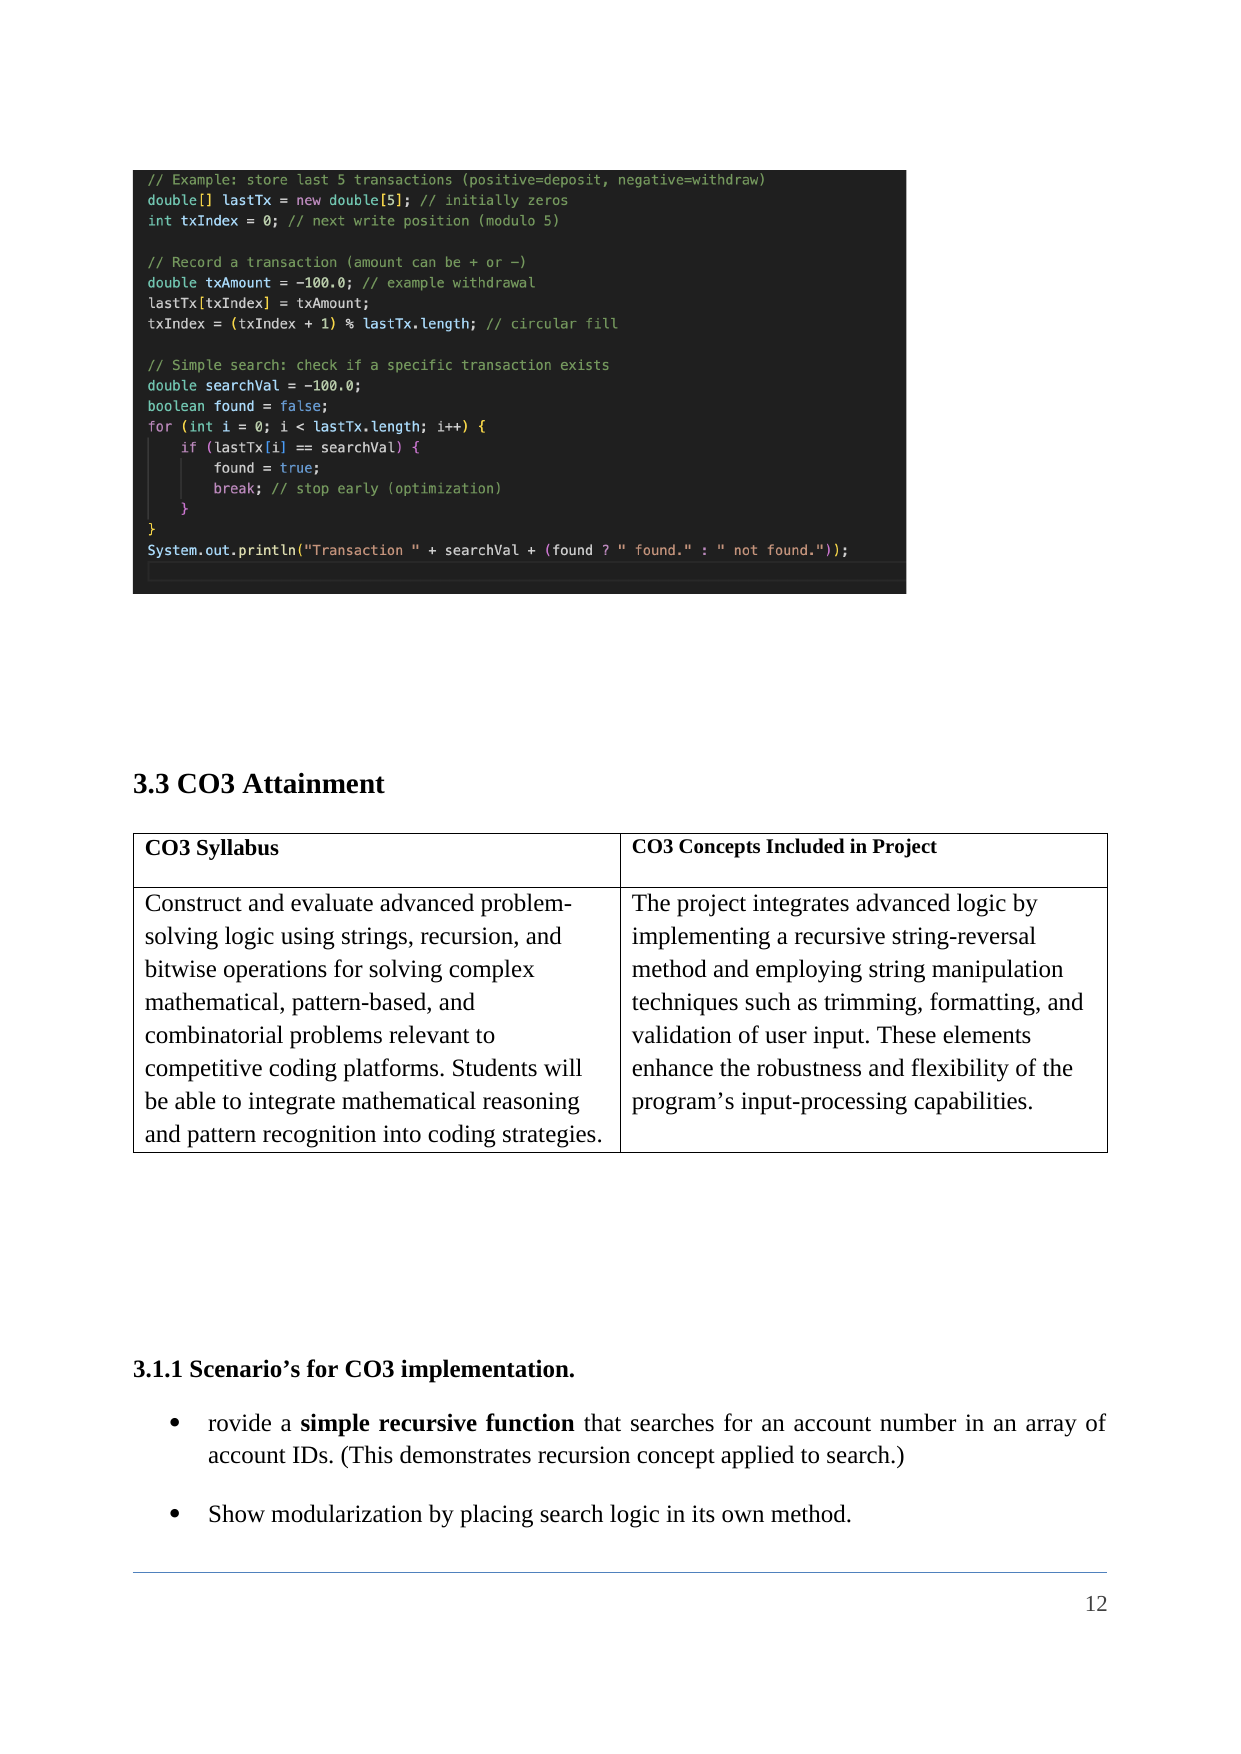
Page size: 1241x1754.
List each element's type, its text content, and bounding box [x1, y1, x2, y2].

text 3.3 CO3 Attainment [133, 766, 1107, 799]
text 3.1.1 Scenario’s for CO3 implementation. [133, 1354, 1107, 1383]
table_cell Construct and evaluate advanced problem-solving logic using strings, recursion, and bitwise operations for solving complex mathematical, pattern-based, and combinatorial problems relevant to competitive coding platforms. Students will be able to integrate mathematical reasoning and pattern recognition into coding strategies. [134, 888, 620, 1152]
list Show modularization by placing search logic in its own method. [170, 1499, 1107, 1527]
table_cell The project integrates advanced logic by implementing a recursive string-reversal method and employing string manipulation techniques such as trimming, formatting, and validation of user input. These elements enhance the robustness and flexibility of the program’s input-processing capabilities. [621, 888, 1107, 1152]
list rovide a simple recursive function that searches for an account number in an array of account IDs. (This demonstrates recursion concept applied to search.) [170, 1408, 1107, 1469]
table_header CO3 Syllabus [134, 834, 620, 887]
picture [132, 170, 907, 594]
table_header CO3 Concepts Included in Project [621, 834, 1107, 887]
